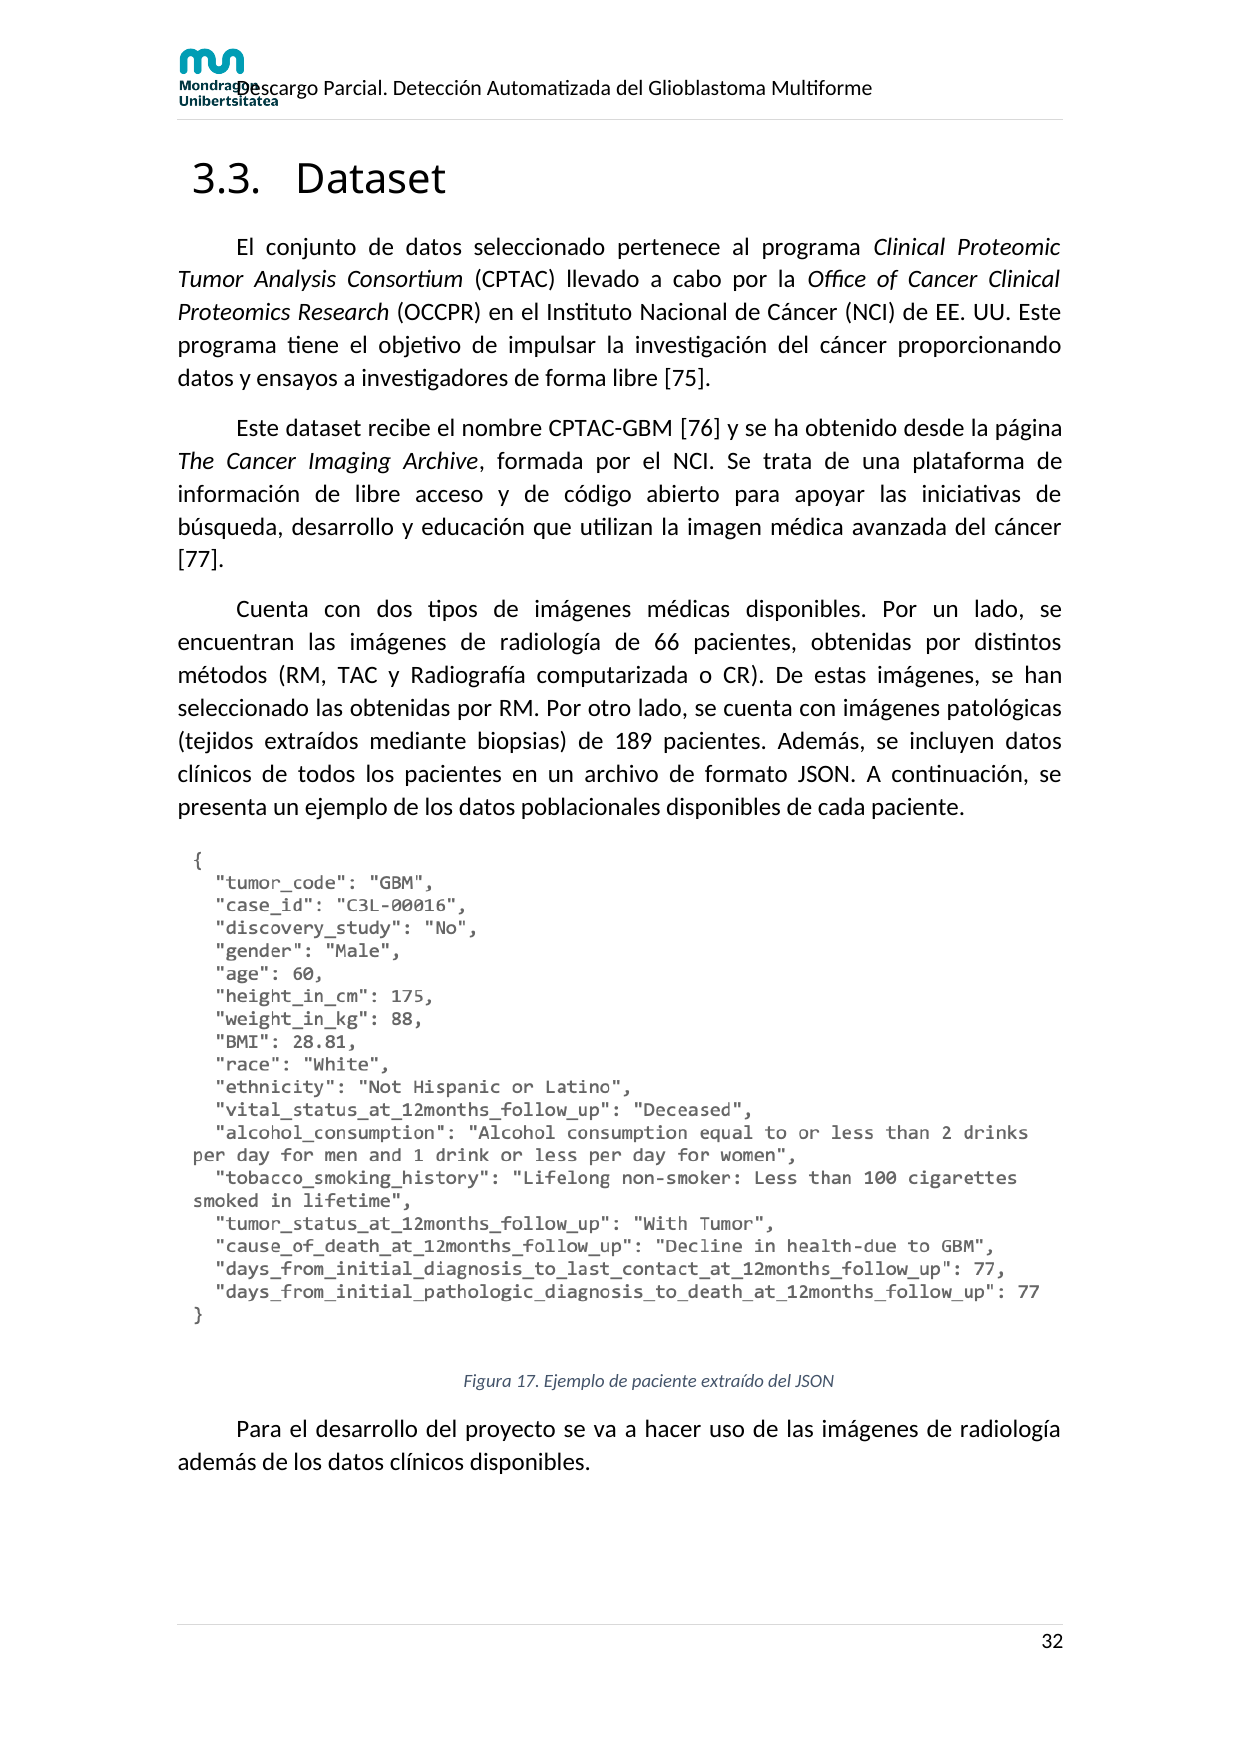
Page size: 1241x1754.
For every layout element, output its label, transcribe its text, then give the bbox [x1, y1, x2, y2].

text Para el desarrollo del proyecto se va a hacer uso de las imágenes de radiología además de los datos clínicos disponibles. [177, 1413, 1063, 1477]
text Este dataset recibe el nombre CPTAC-GBM [76] y se ha obtenido desde la página The Cancer Imaging Archive, formada por el NCI. Se trata de una plataforma de información de libre acceso y de código abierto para apoyar las iniciativas de búsqueda, desarrollo y educación que utilizan la imagen médica avanzada del cáncer [77]. [177, 412, 1063, 574]
picture [154, 36, 291, 118]
picture [177, 840, 1063, 1351]
text Figura 17. Ejemplo de paciente extraído del JSON [177, 1369, 1063, 1392]
text Cuenta con dos tipos de imágenes médicas disponibles. Por un lado, se encuentran las imágenes de radiología de 66 pacientes, obtenidas por distintos métodos (RM, TAC y Radiografía computarizada o CR). De estas imágenes, se han seleccionado las obtenidas por RM. Por otro lado, se cuenta con imágenes patológicas (tejidos extraídos mediante biopsias) de 189 pacientes. Además, se incluyen datos clínicos de todos los pacientes en un archivo de formato JSON. A continuación, se presenta un ejemplo de los datos poblacionales disponibles de cada paciente. [177, 593, 1063, 821]
text El conjunto de datos seleccionado pertenece al programa Clinical Proteomic Tumor Analysis Consortium (CPTAC) llevado a cabo por la Office of Cancer Clinical Proteomics Research (OCCPR) en el Instituto Nacional de Cáncer (NCI) de EE. UU. Este programa tiene el objetivo de impulsar la investigación del cáncer proporcionando datos y ensayos a investigadores de forma libre [75]. [177, 231, 1063, 393]
subtitle Dataset [192, 149, 1063, 206]
